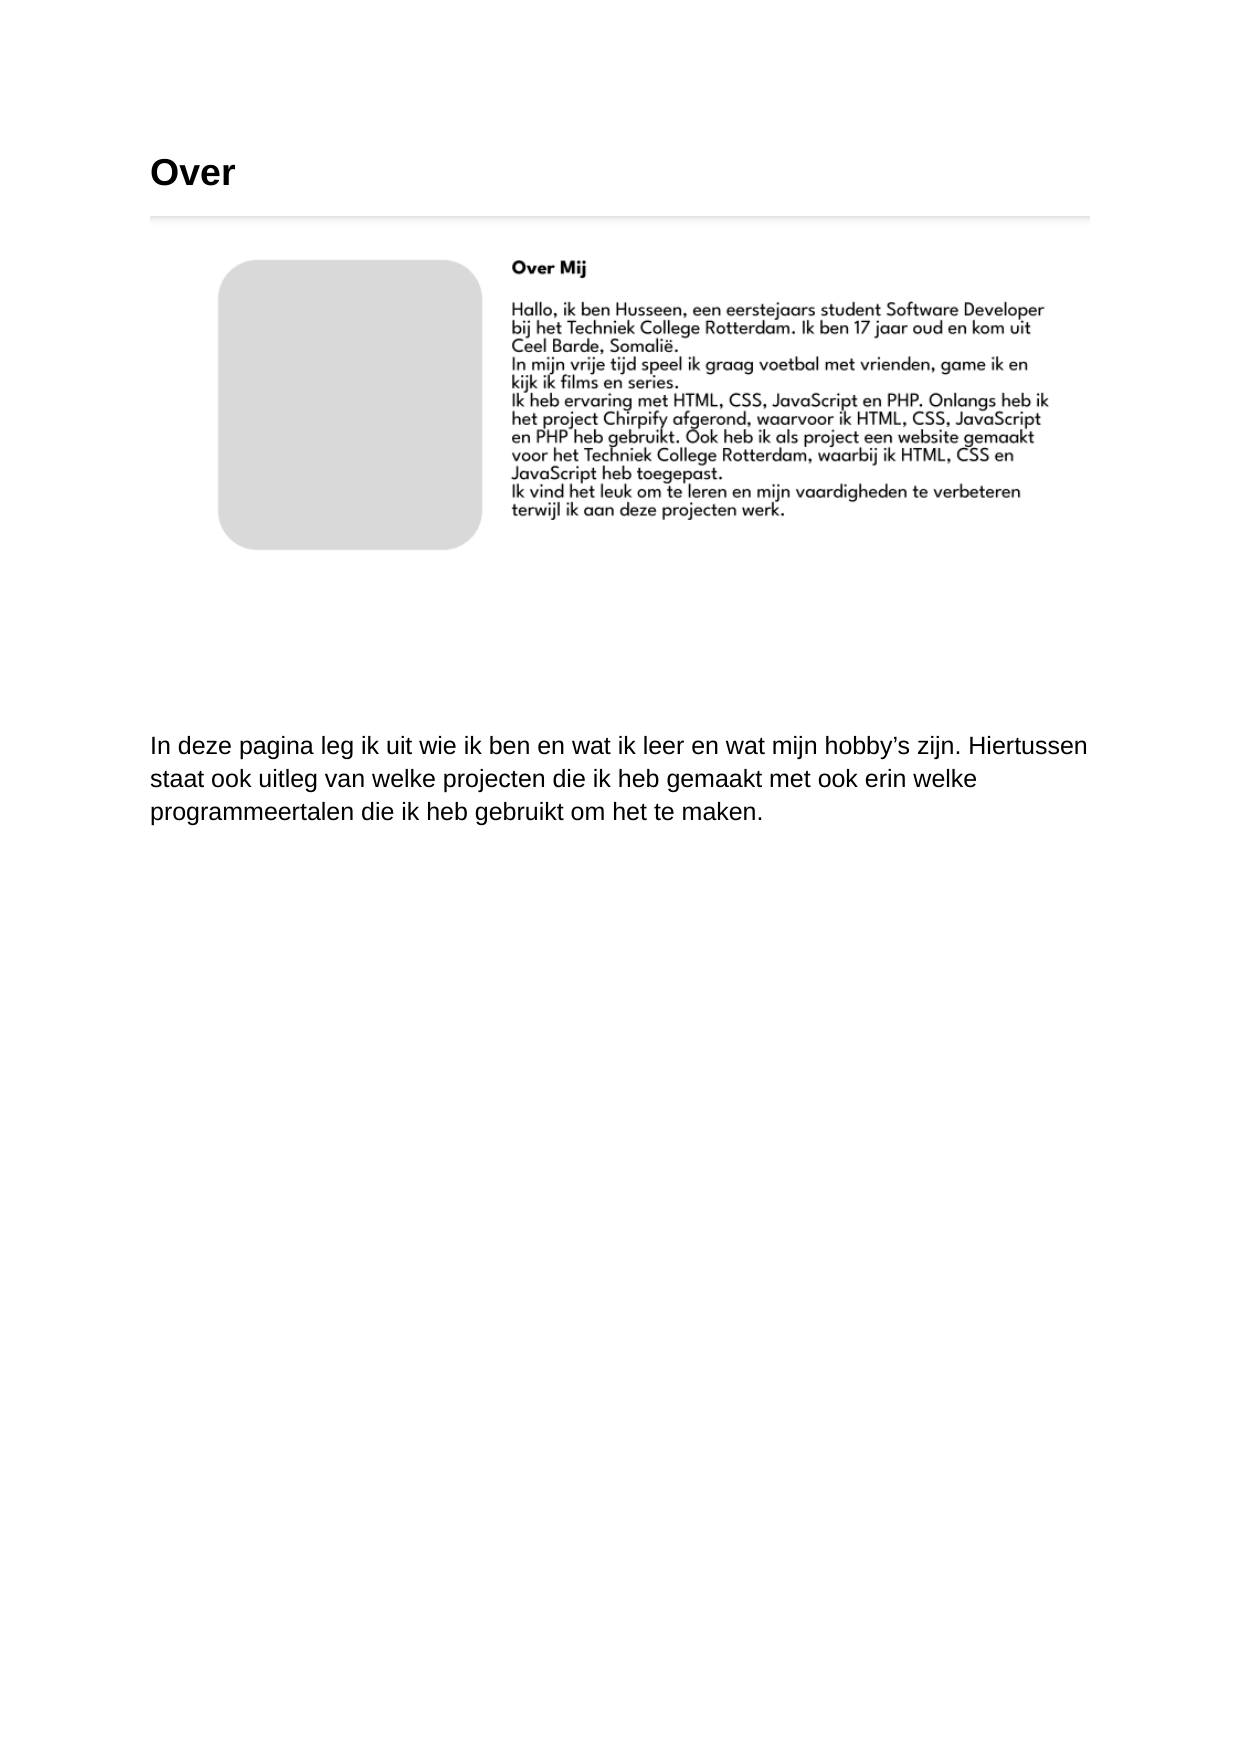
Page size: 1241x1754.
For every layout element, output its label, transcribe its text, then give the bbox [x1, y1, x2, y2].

text Over [150, 150, 1090, 193]
text In deze pagina leg ik uit wie ik ben en wat ik leer en wat mijn hobby’s zijn. Hiertussen staat ook uitleg van welke projecten die ik heb gemaakt met ook erin welke programmeertalen die ik heb gebruikt om het te maken. [150, 731, 1090, 826]
picture [150, 216, 1091, 710]
